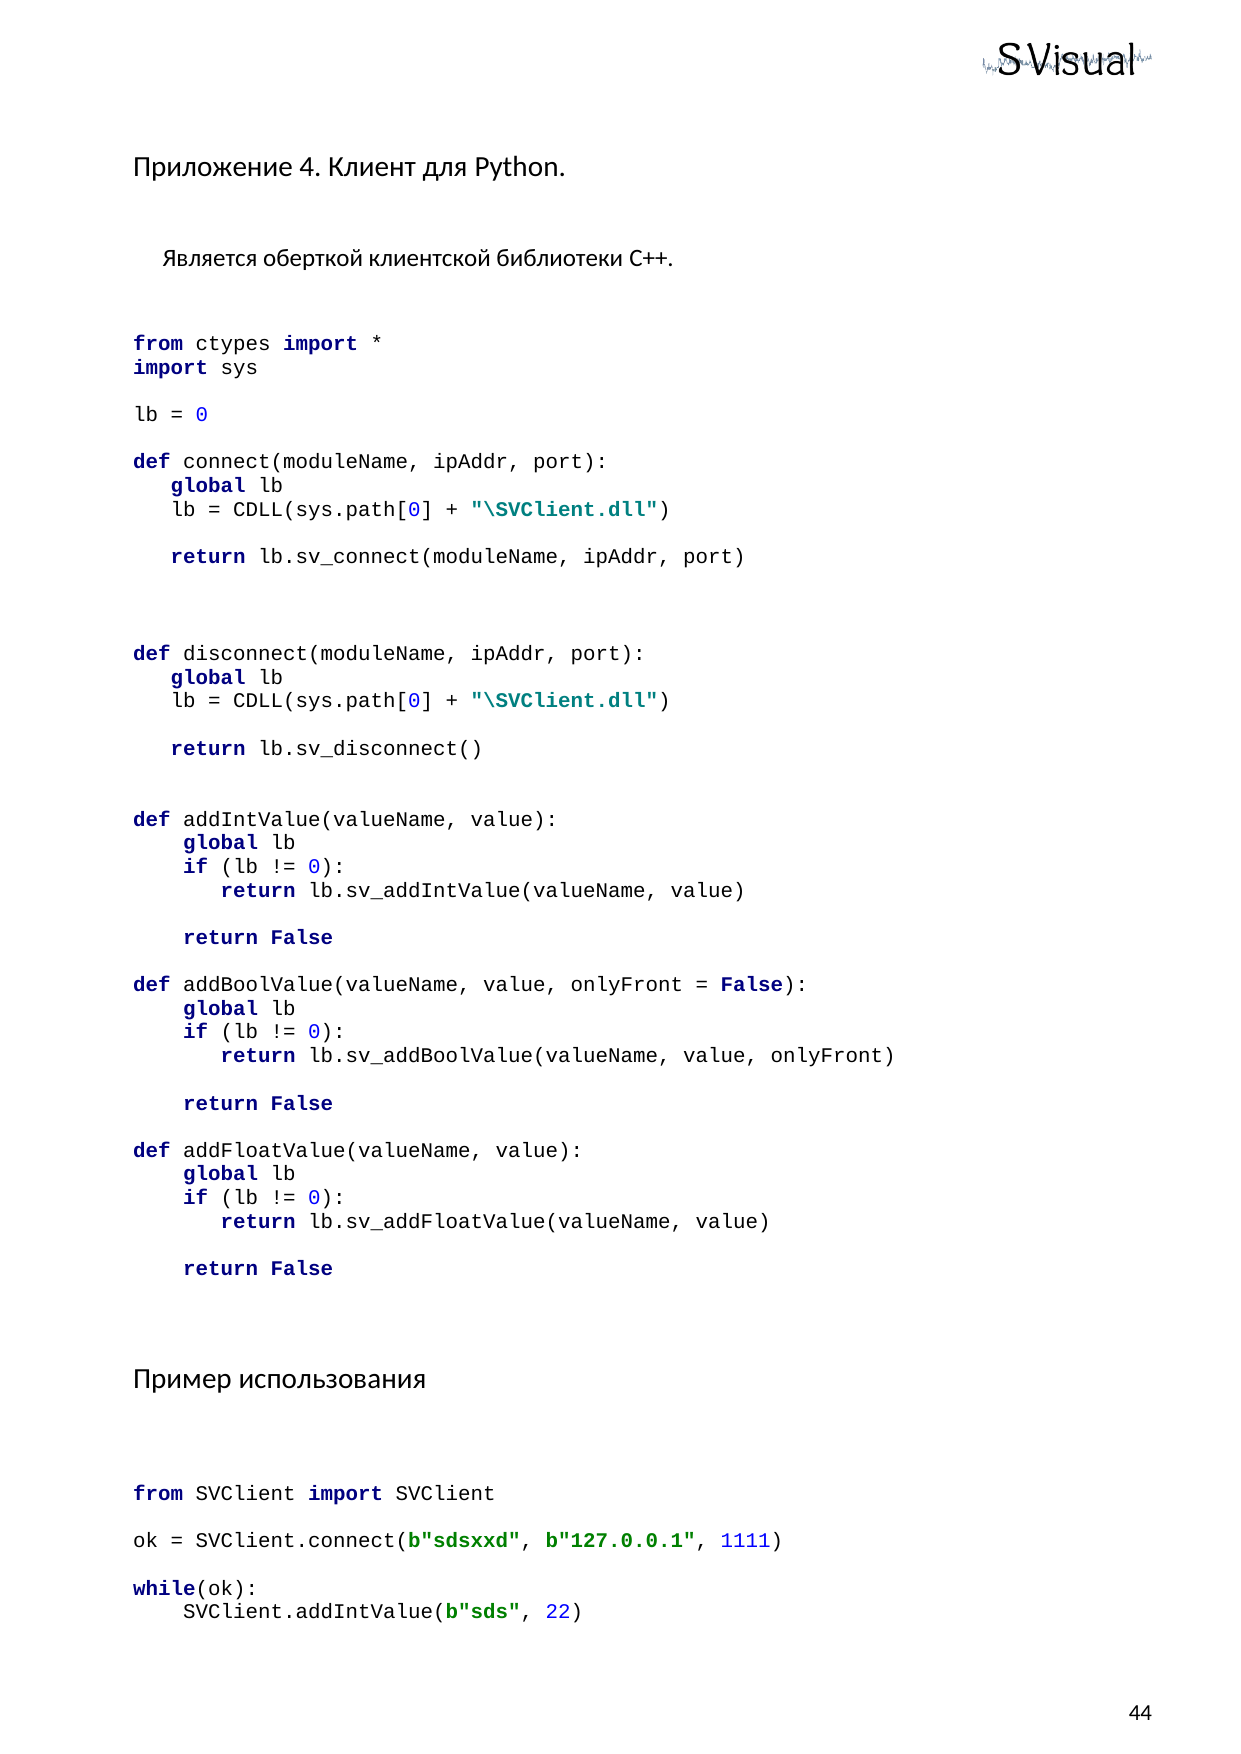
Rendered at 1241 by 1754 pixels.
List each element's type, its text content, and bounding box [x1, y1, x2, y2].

subtitle Приложение 4. Клиент для Python. [133, 148, 1152, 184]
text from SVClient import SVClient ok = SVClient.connect(b"sdsxxd", b"127.0.0.1", 1111) while(ok): SVClient.addIntValue(b"sds", 22) [133, 1483, 1152, 1625]
text def disconnect(moduleName, ipAddr, port): global lb lb = CDLL(sys.path[0] + "\SVClient.dll") return lb.sv_disconnect() def addIntValue(valueName, value): global lb if (lb != 0): return lb.sv_addIntValue(valueName, value) return False def addBoolValue(valueName, value, onlyFront = False): global lb if (lb != 0): return lb.sv_addBoolValue(valueName, value, onlyFront) return False def addFloatValue(valueName, value): global lb if (lb != 0): return lb.sv_addFloatValue(valueName, value) return False [133, 643, 1152, 1282]
picture [982, 29, 1152, 87]
text Пример использования [133, 1360, 1152, 1395]
text from ctypes import * import sys lb = 0 def connect(moduleName, ipAddr, port): global lb lb = CDLL(sys.path[0] + "\SVClient.dll") return lb.sv_connect(moduleName, ipAddr, port) [133, 333, 1152, 569]
list Является оберткой клиентской библиотеки C++. [133, 242, 1152, 273]
